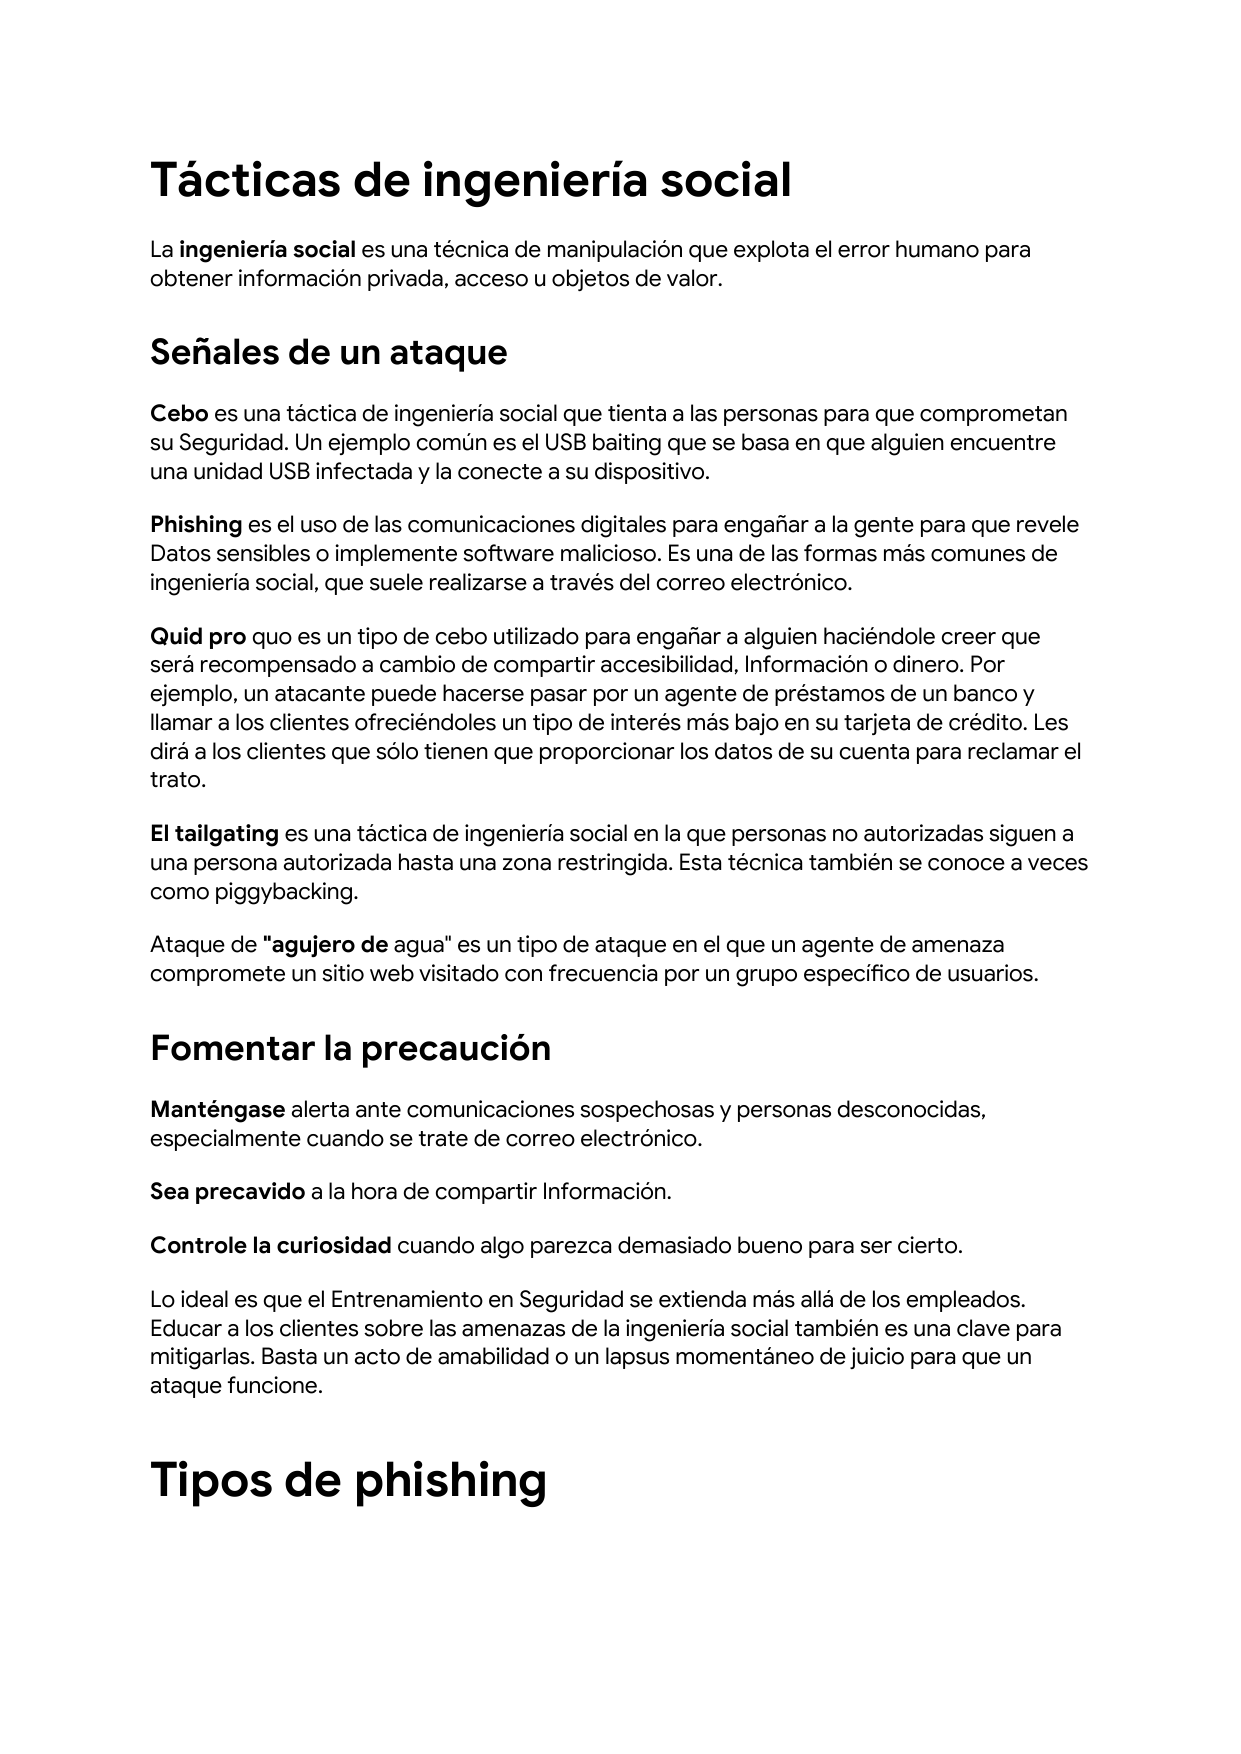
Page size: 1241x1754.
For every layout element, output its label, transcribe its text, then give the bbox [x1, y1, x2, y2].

text Manténgase alerta ante comunicaciones sospechosas y personas desconocidas, especialmente cuando se trate de correo electrónico. [150, 1095, 1090, 1152]
text La ingeniería social es una técnica de manipulación que explota el error humano para obtener información privada, acceso u objetos de valor. [150, 235, 1090, 292]
text Lo ideal es que el Entrenamiento en Seguridad se extienda más allá de los empleados. Educar a los clientes sobre las amenazas de la ingeniería social también es una clave para mitigarlas. Basta un acto de amabilidad o un lapsus momentáneo de juicio para que un ataque funcione. [150, 1285, 1090, 1400]
text Cebo es una táctica de ingeniería social que tienta a las personas para que comprometan su Seguridad. Un ejemplo común es el USB baiting que se basa en que alguien encuentre una unidad USB infectada y la conecte a su dispositivo. [150, 399, 1090, 486]
subtitle Fomentar la precaución [150, 1026, 1090, 1070]
subtitle Tipos de phishing [150, 1450, 1090, 1510]
text Ataque de "agujero de agua" es un tipo de ataque en el que un agente de amenaza compromete un sitio web visitado con frecuencia por un grupo específico de usuarios. [150, 931, 1090, 988]
text Sea precavido a la hora de compartir Información. [150, 1177, 1090, 1206]
text Quid pro quo es un tipo de cebo utilizado para engañar a alguien haciéndole creer que será recompensado a cambio de compartir accesibilidad, Información o dinero. Por ejemplo, un atacante puede hacerse pasar por un agente de préstamos de un banco y llamar a los clientes ofreciéndoles un tipo de interés más bajo en su tarjeta de crédito. Les dirá a los clientes que sólo tienen que proporcionar los datos de su cuenta para reclamar el trato. [150, 622, 1090, 794]
text Phishing es el uso de las comunicaciones digitales para engañar a la gente para que revele Datos sensibles o implemente software malicioso. Es una de las formas más comunes de ingeniería social, que suele realizarse a través del correo electrónico. [150, 511, 1090, 597]
text Controle la curiosidad cuando algo parezca demasiado bueno para ser cierto. [150, 1231, 1090, 1260]
subtitle Señales de un ataque [150, 330, 1090, 374]
subtitle Tácticas de ingeniería social [150, 150, 1090, 210]
text El tailgating es una táctica de ingeniería social en la que personas no autorizadas siguen a una persona autorizada hasta una zona restringida. Esta técnica también se conoce a veces como piggybacking. [150, 819, 1090, 906]
